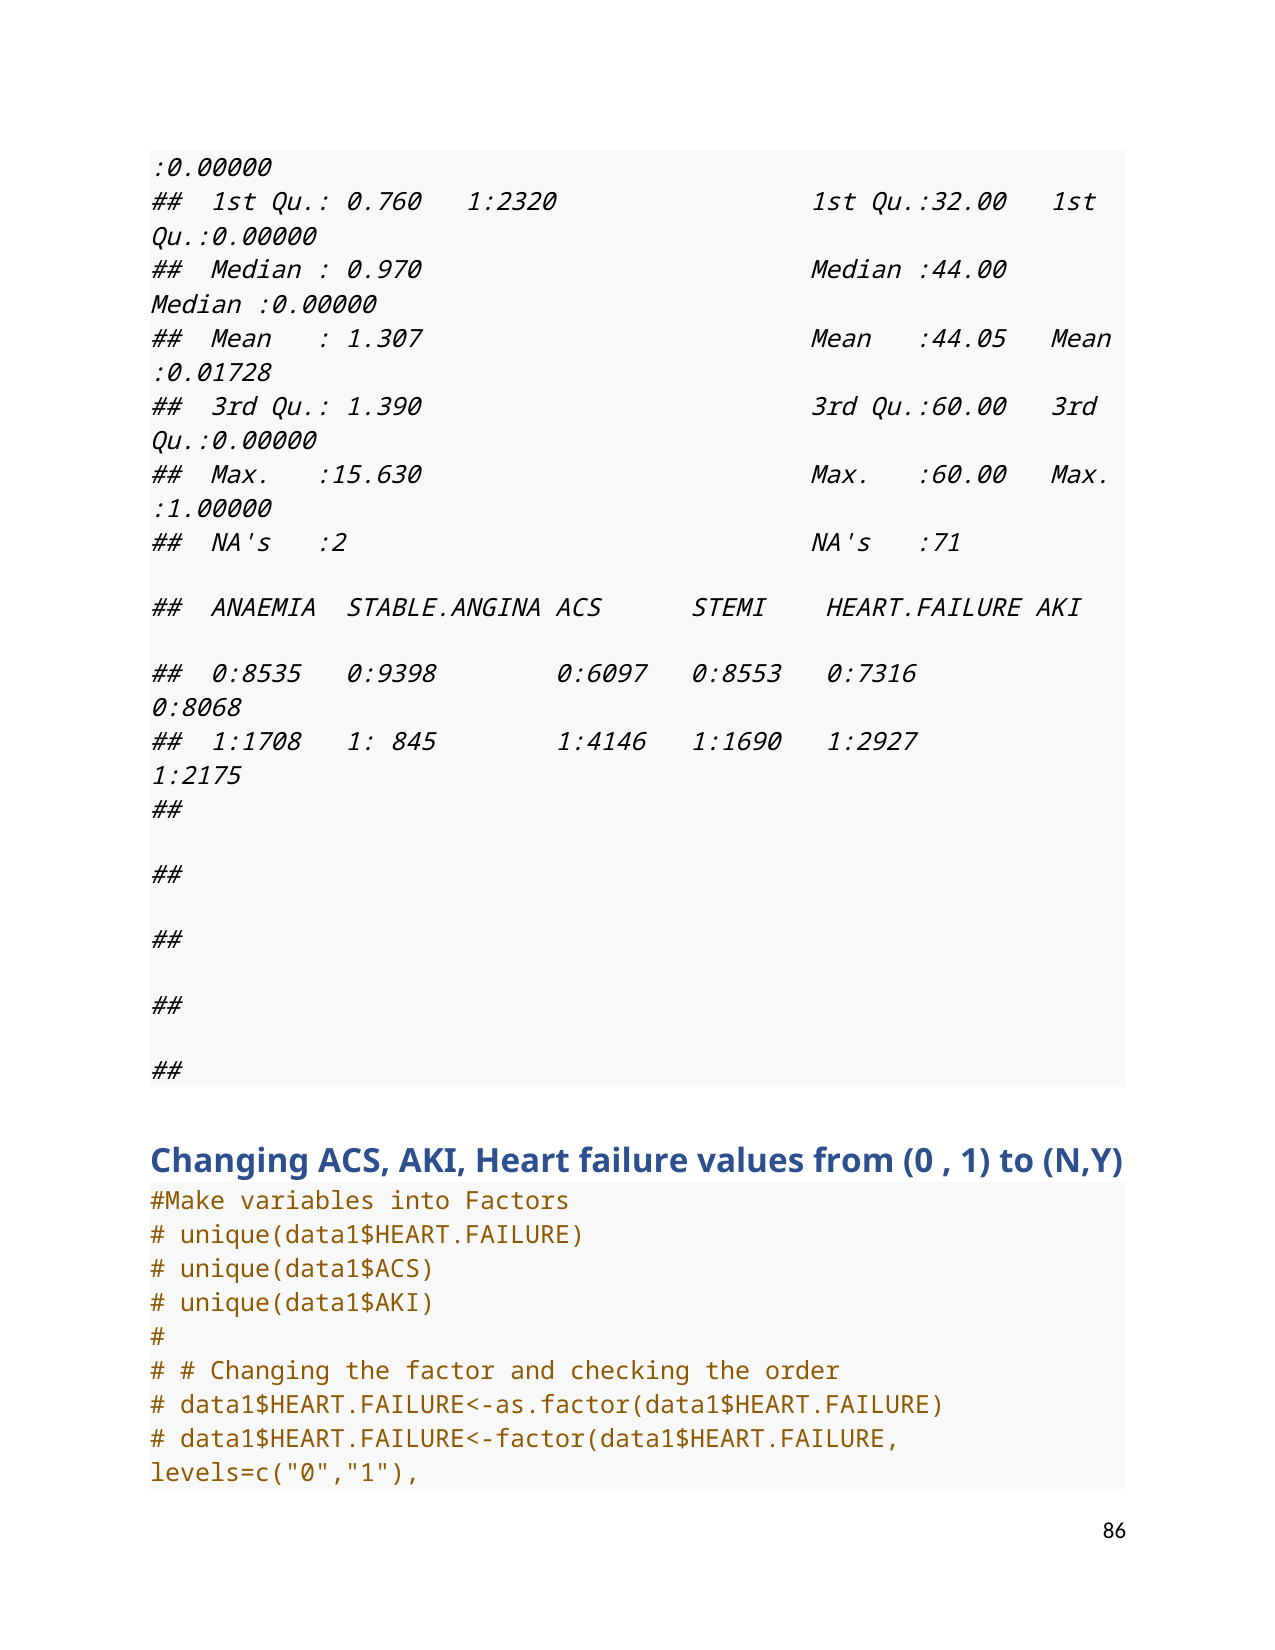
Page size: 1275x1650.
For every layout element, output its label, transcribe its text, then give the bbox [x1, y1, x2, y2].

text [150, 150, 1125, 1087]
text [150, 1182, 1125, 1489]
subtitle Changing ACS, AKI, Heart failure values from (0 , 1) to (N,Y) [150, 1137, 1125, 1182]
